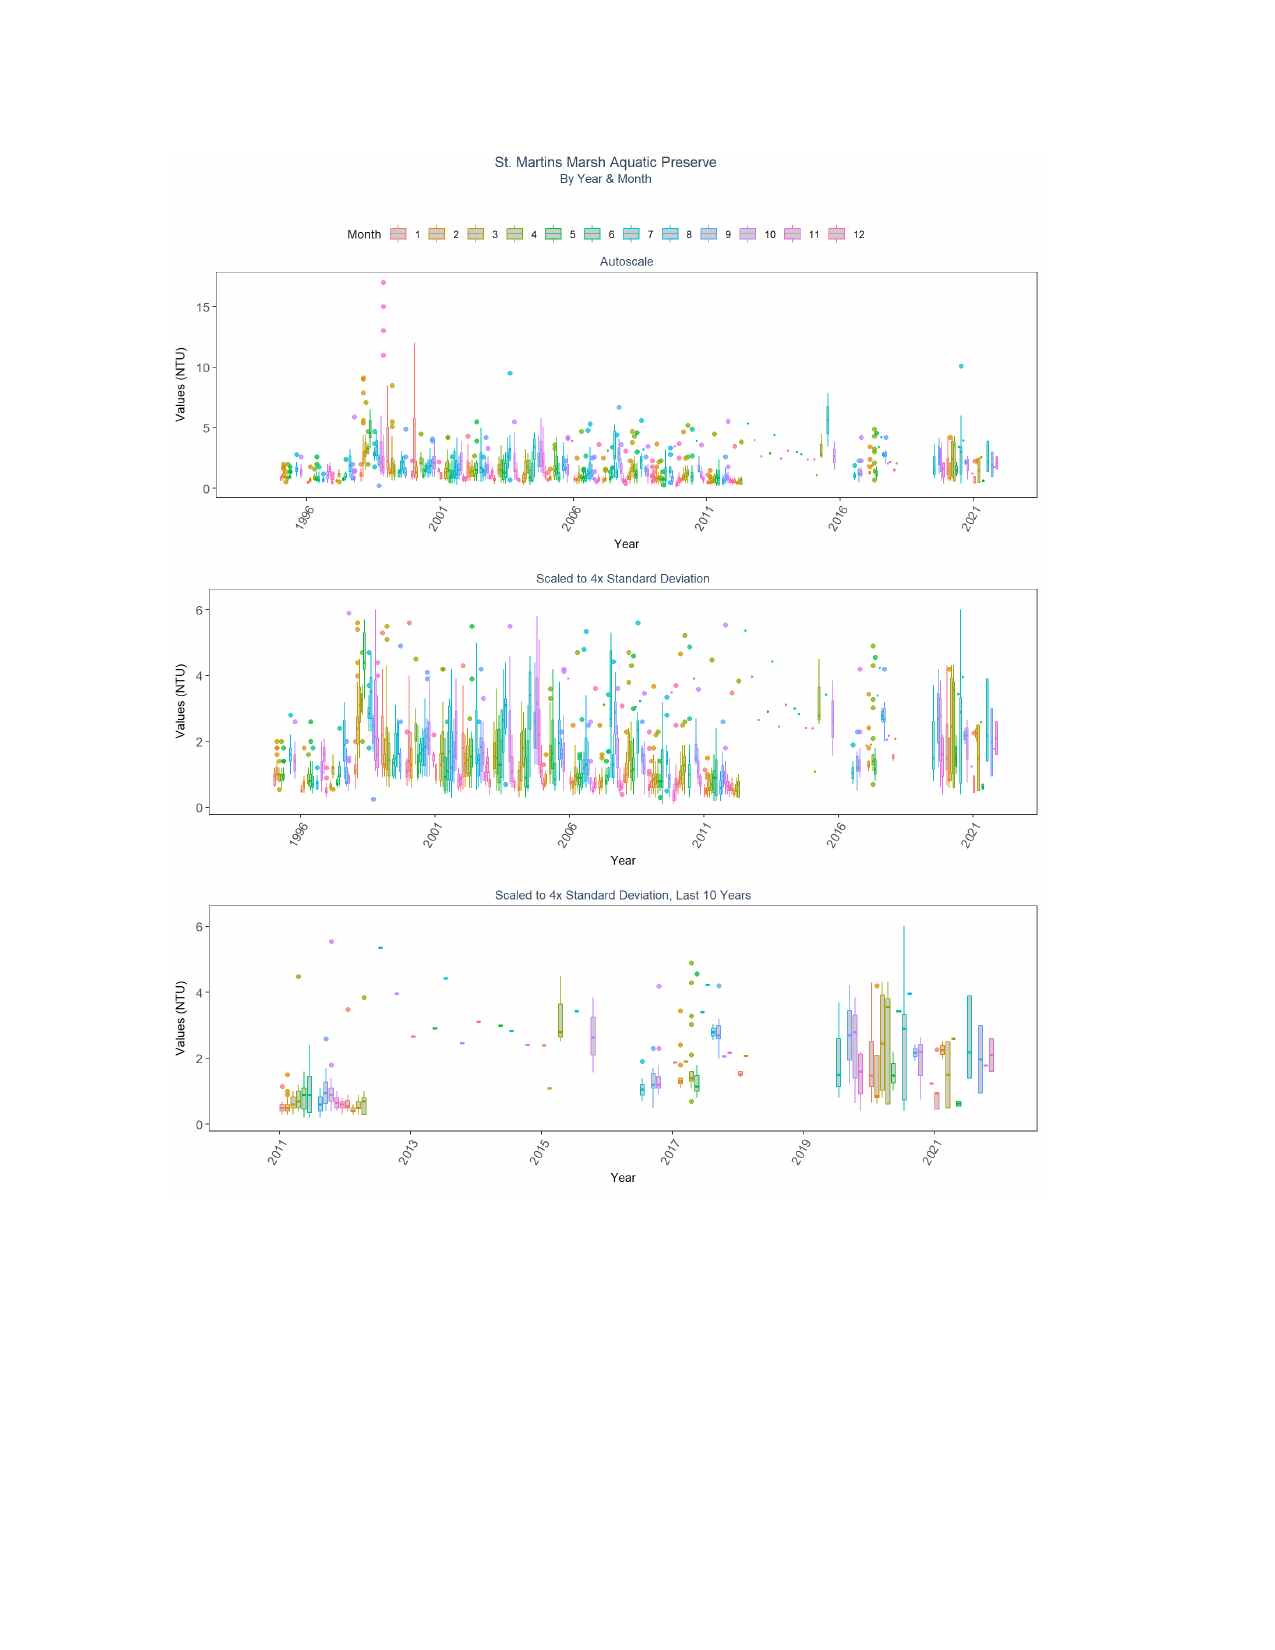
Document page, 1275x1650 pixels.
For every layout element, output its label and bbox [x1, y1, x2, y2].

picture [168, 150, 1044, 1200]
